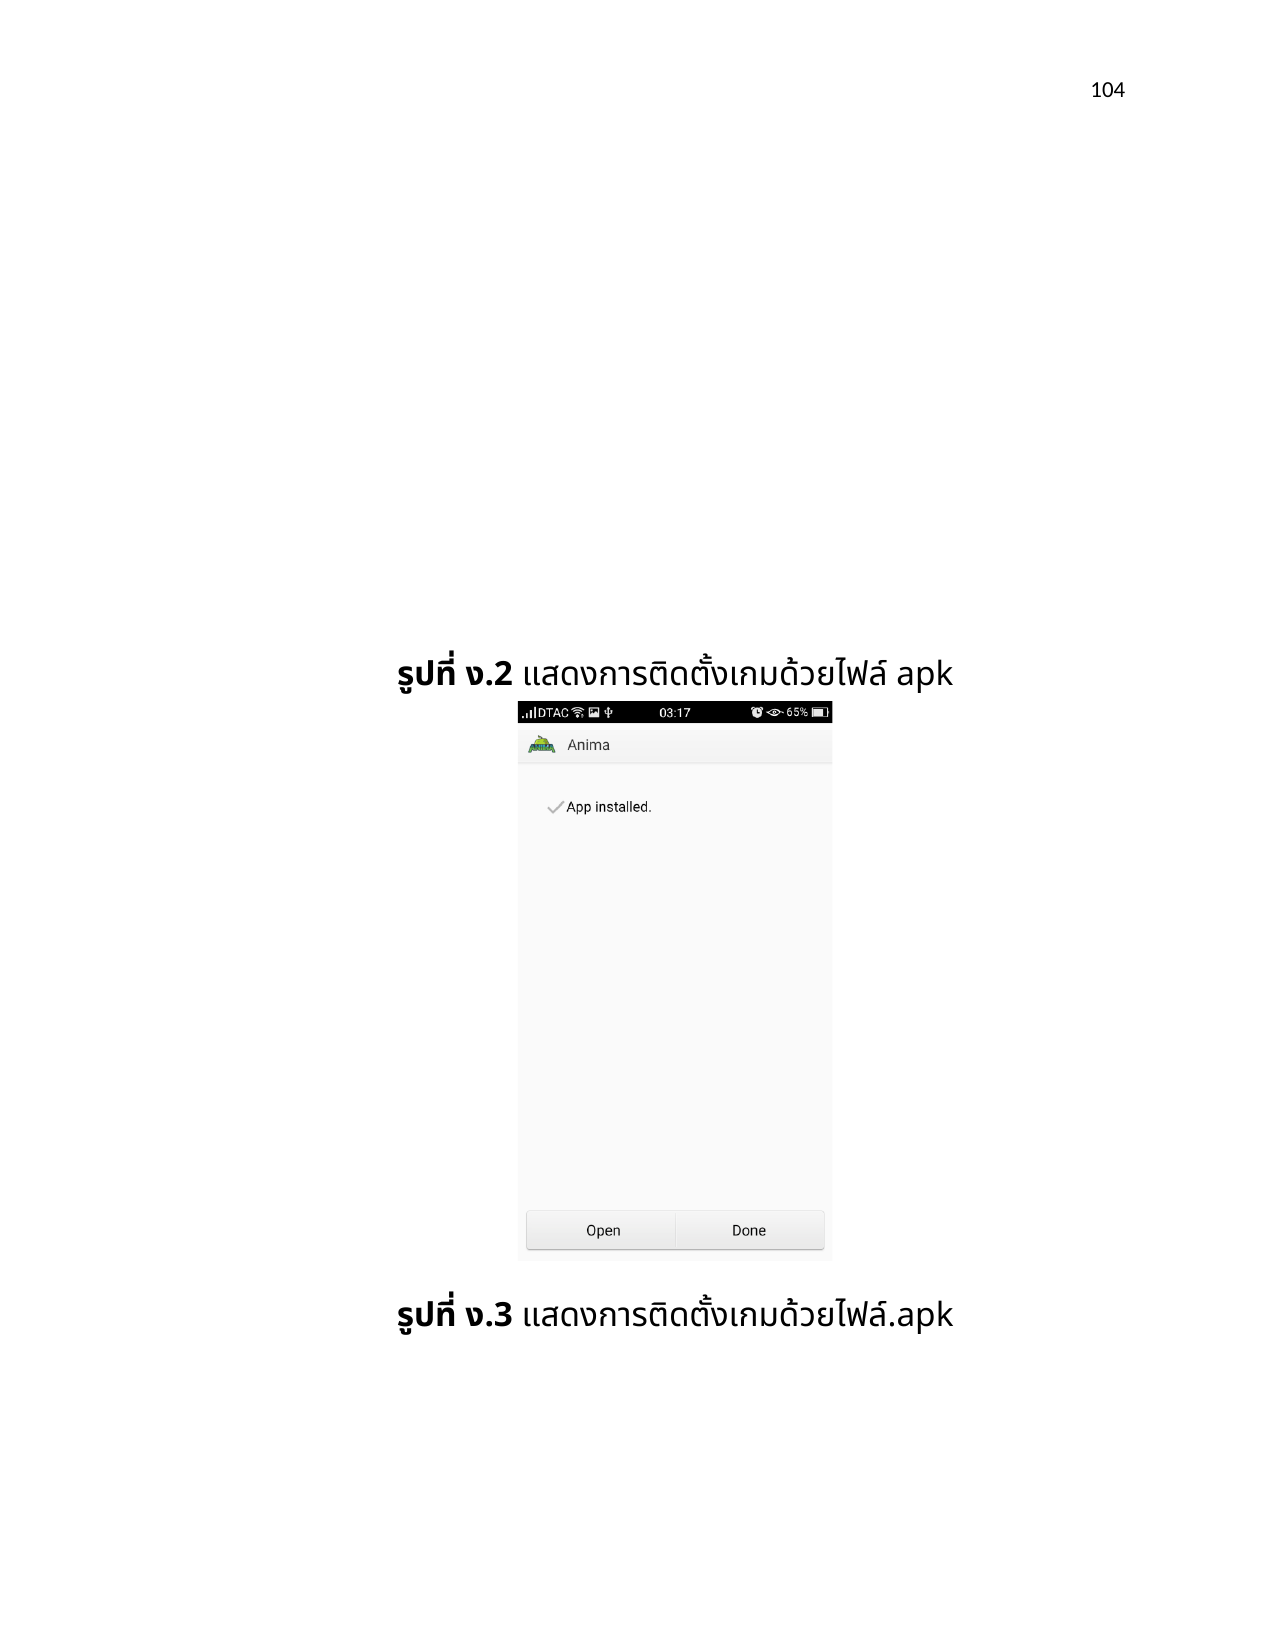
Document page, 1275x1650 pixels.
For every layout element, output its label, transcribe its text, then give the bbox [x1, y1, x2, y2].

text รูปที่ ง.2 แสดงการติดตั้งเกมด้วยไฟล์ apk [225, 649, 1125, 700]
picture [517, 701, 833, 1261]
text รูปที่ ง.3 แสดงการติดตั้งเกมด้วยไฟล์.apk [225, 1291, 1125, 1341]
